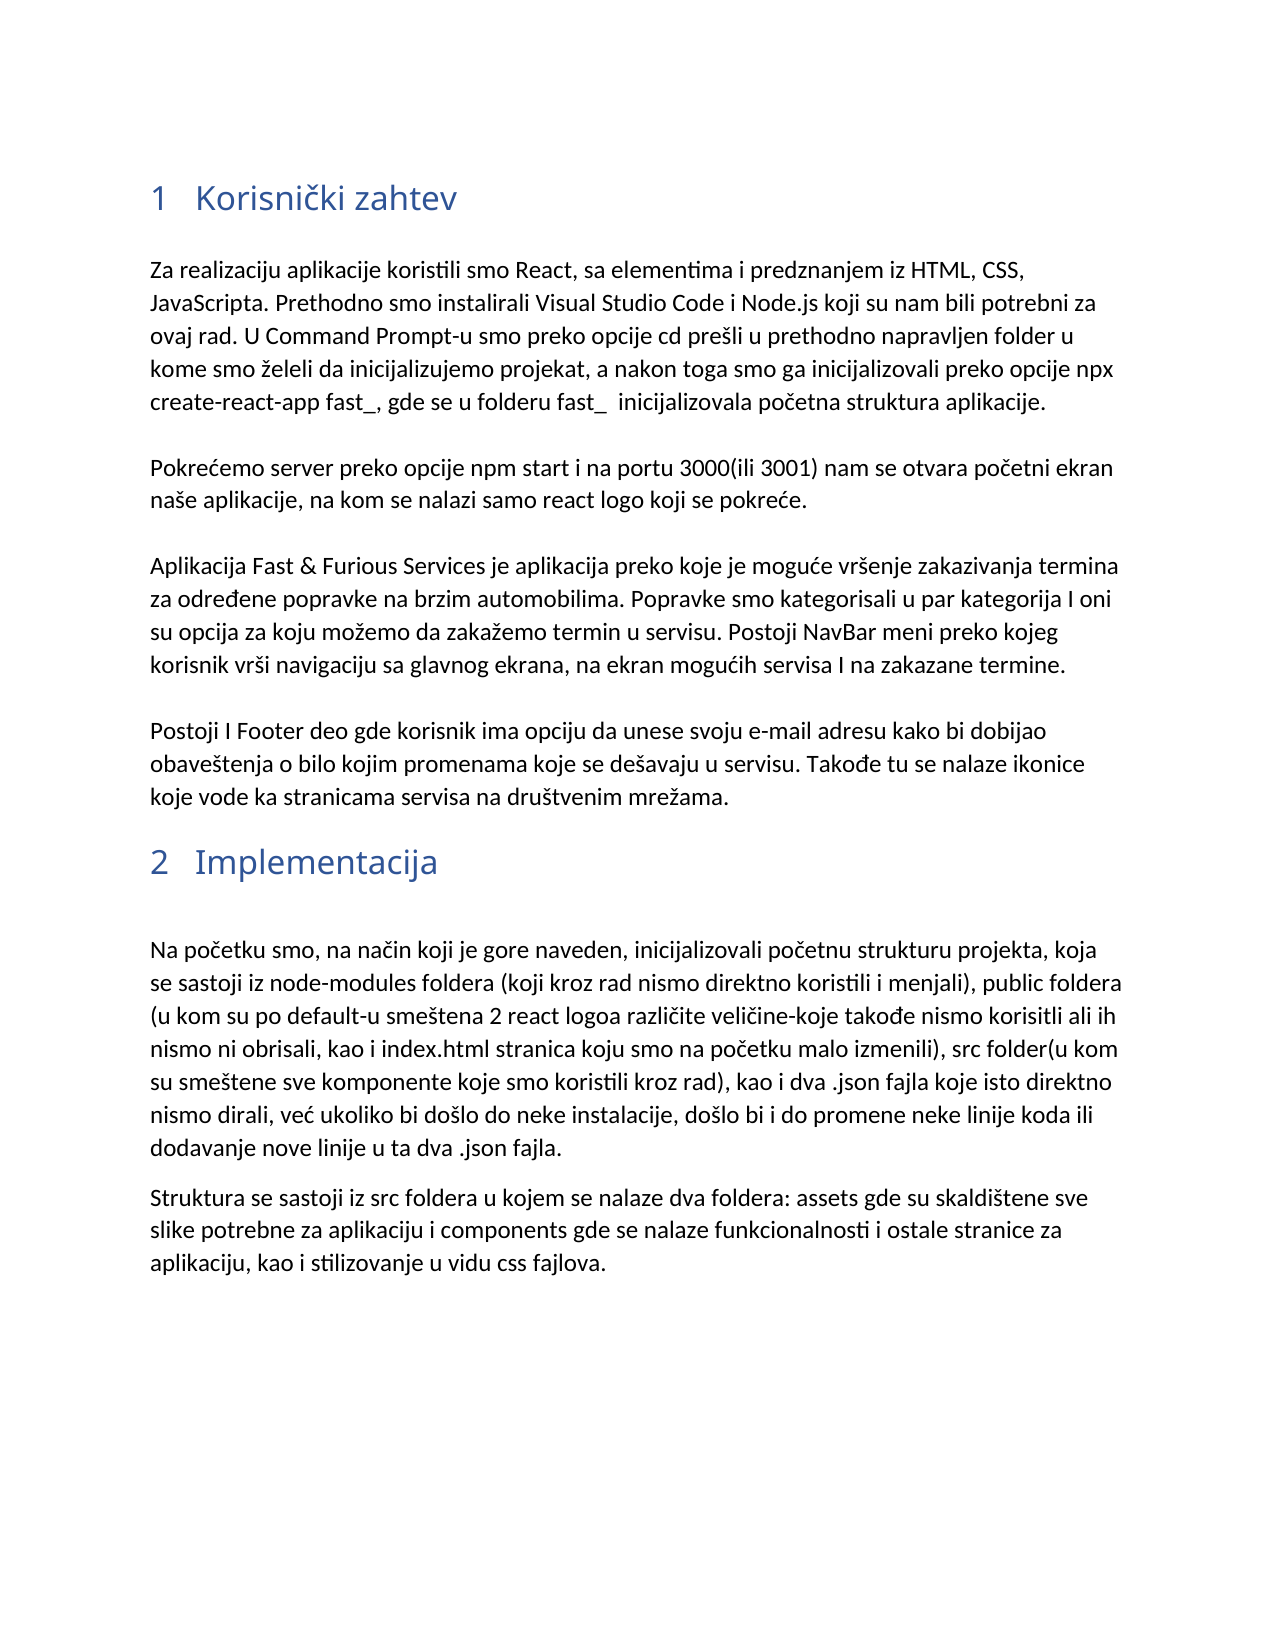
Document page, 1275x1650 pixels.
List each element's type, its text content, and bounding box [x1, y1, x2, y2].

text Pokrećemo server preko opcije npm start i na portu 3000(ili 3001) nam se otvara početni ekran naše aplikacije, na kom se nalazi samo react logo koji se pokreće. [150, 452, 1125, 515]
subtitle Korisnički zahtev [150, 175, 1125, 220]
text Struktura se sastoji iz src foldera u kojem se nalaze dva foldera: assets gde su skaldištene sve slike potrebne za aplikaciju i components gde se nalaze funkcionalnosti i ostale stranice za aplikaciju, kao i stilizovanje u vidu css fajlova. [150, 1182, 1125, 1278]
text Aplikacija Fast & Furious Services je aplikacija preko koje je moguće vršenje zakazivanja termina za određene popravke na brzim automobilima. Popravke smo kategorisali u par kategorija I oni su opcija za koju možemo da zakažemo termin u servisu. Postoji NavBar meni preko kojeg korisnik vrši navigaciju sa glavnog ekrana, na ekran mogućih servisa I na zakazane termine. [150, 550, 1125, 680]
subtitle Implementacija [150, 839, 1125, 884]
text Za realizaciju aplikacije koristili smo React, sa elementima i predznanjem iz HTML, CSS, JavaScripta. Prethodno smo instalirali Visual Studio Code i Node.js koji su nam bili potrebni za ovaj rad. U Command Prompt-u smo preko opcije cd prešli u prethodno napravljen folder u kome smo želeli da inicijalizujemo projekat, a nakon toga smo ga inicijalizovali preko opcije npx create-react-app fast_, gde se u folderu fast_ inicijalizovala početna struktura aplikacije. [150, 254, 1125, 416]
text Postoji I Footer deo gde korisnik ima opciju da unese svoju e-mail adresu kako bi dobijao obaveštenja o bilo kojim promenama koje se dešavaju u servisu. Takođe tu se nalaze ikonice koje vode ka stranicama servisa na društvenim mrežama. [150, 715, 1125, 811]
text Na početku smo, na način koji je gore naveden, inicijalizovali početnu strukturu projekta, koja se sastoji iz node-modules foldera (koji kroz rad nismo direktno koristili i menjali), public foldera (u kom su po default-u smeštena 2 react logoa različite veličine-koje takođe nismo korisitli ali ih nismo ni obrisali, kao i index.html stranica koju smo na početku malo izmenili), src folder(u kom su smeštene sve komponente koje smo koristili kroz rad), kao i dva .json fajla koje isto direktno nismo dirali, već ukoliko bi došlo do neke instalacije, došlo bi i do promene neke linije koda ili dodavanje nove linije u ta dva .json fajla. [150, 934, 1125, 1163]
